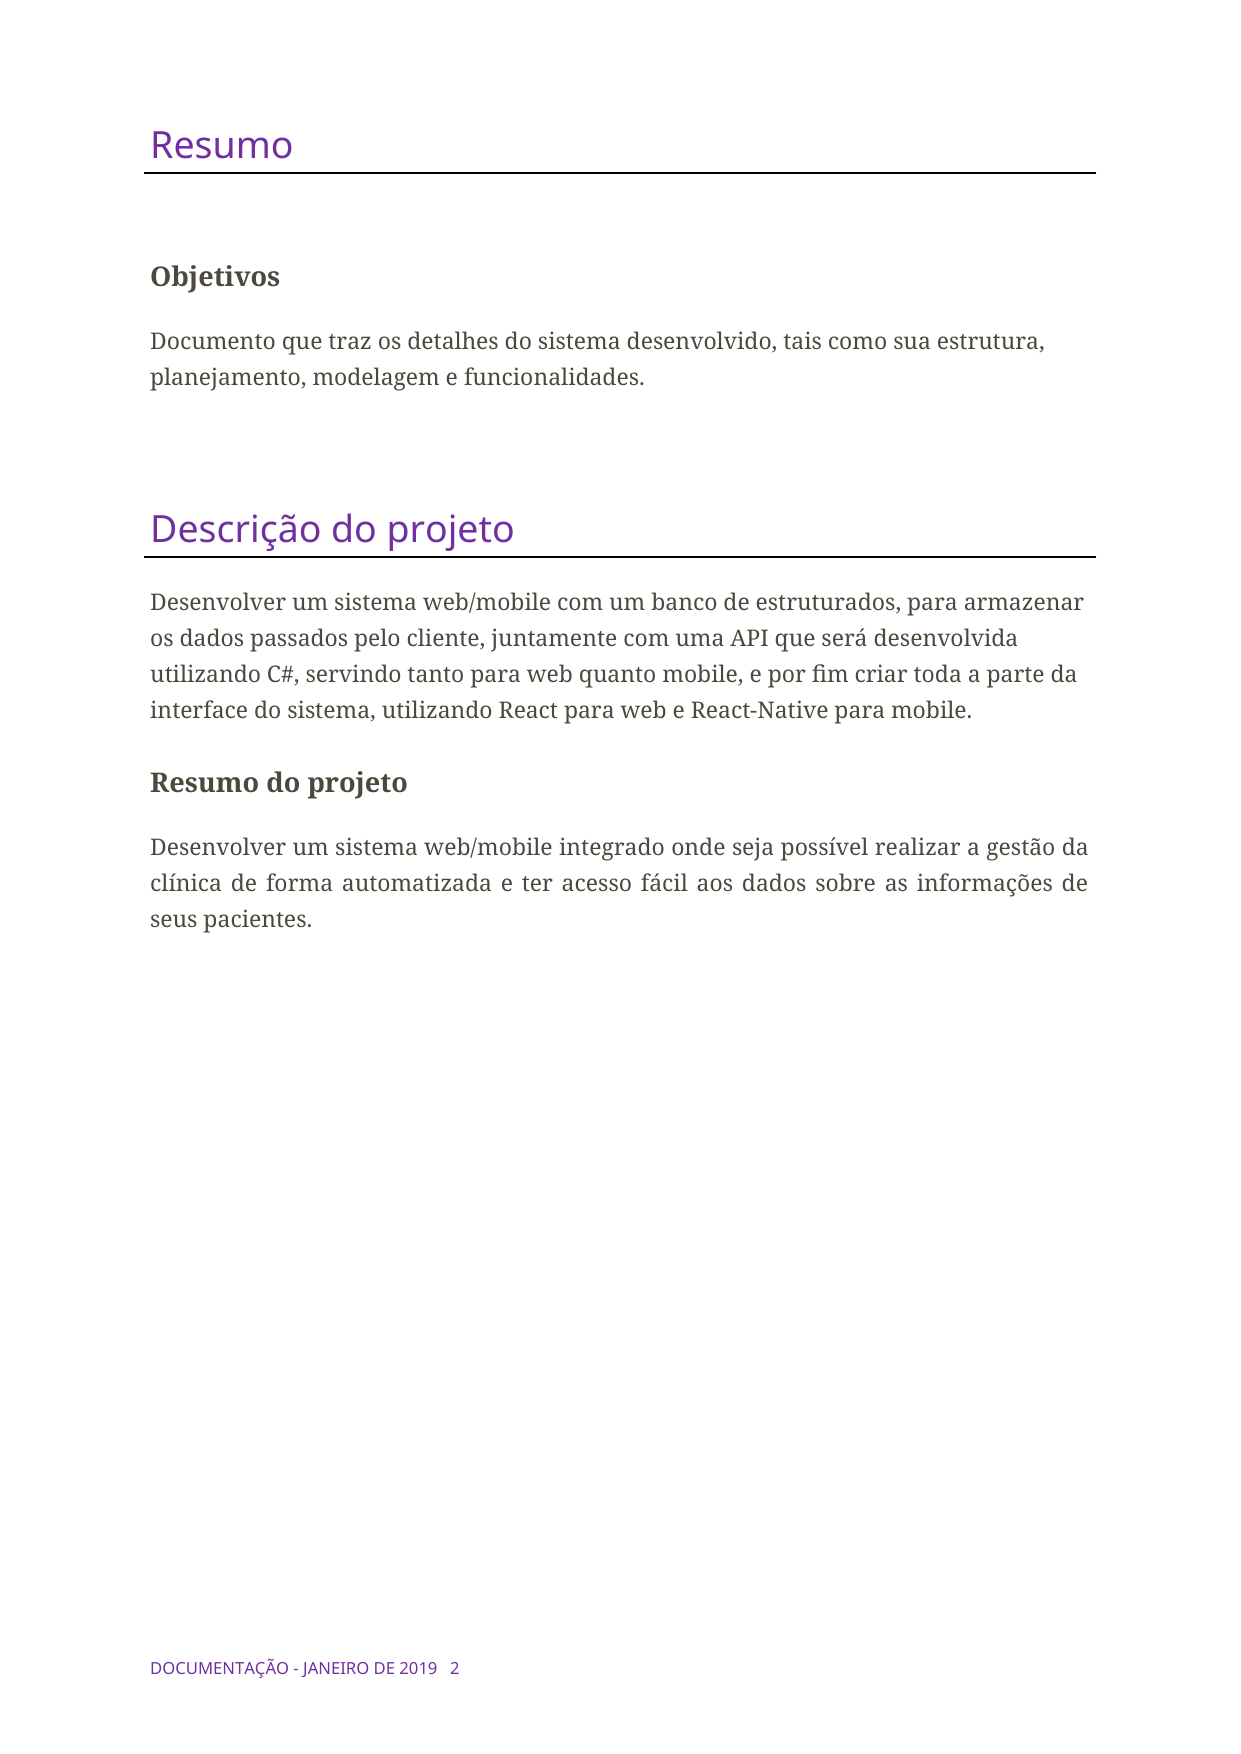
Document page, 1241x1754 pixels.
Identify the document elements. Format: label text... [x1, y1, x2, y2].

text Objetivos [150, 257, 1090, 294]
text Desenvolver um sistema web/mobile integrado onde seja possível realizar a gestão da clínica de forma automatizada e ter acesso fácil aos dados sobre as informações de seus pacientes. [150, 831, 1090, 934]
text Descrição do projeto [144, 496, 1096, 556]
text Documento que traz os detalhes do sistema desenvolvido, tais como sua estrutura, planejamento, modelagem e funcionalidades. [150, 325, 1090, 392]
text Resumo do projeto [150, 763, 1090, 800]
text Desenvolver um sistema web/mobile com um banco de estruturados, para armazenar os dados passados pelo cliente, juntamente com uma API que será desenvolvida utilizando C#, servindo tanto para web quanto mobile, e por fim criar toda a parte da interface do sistema, utilizando React para web e React-Native para mobile. [150, 586, 1090, 725]
text Resumo [144, 112, 1096, 172]
